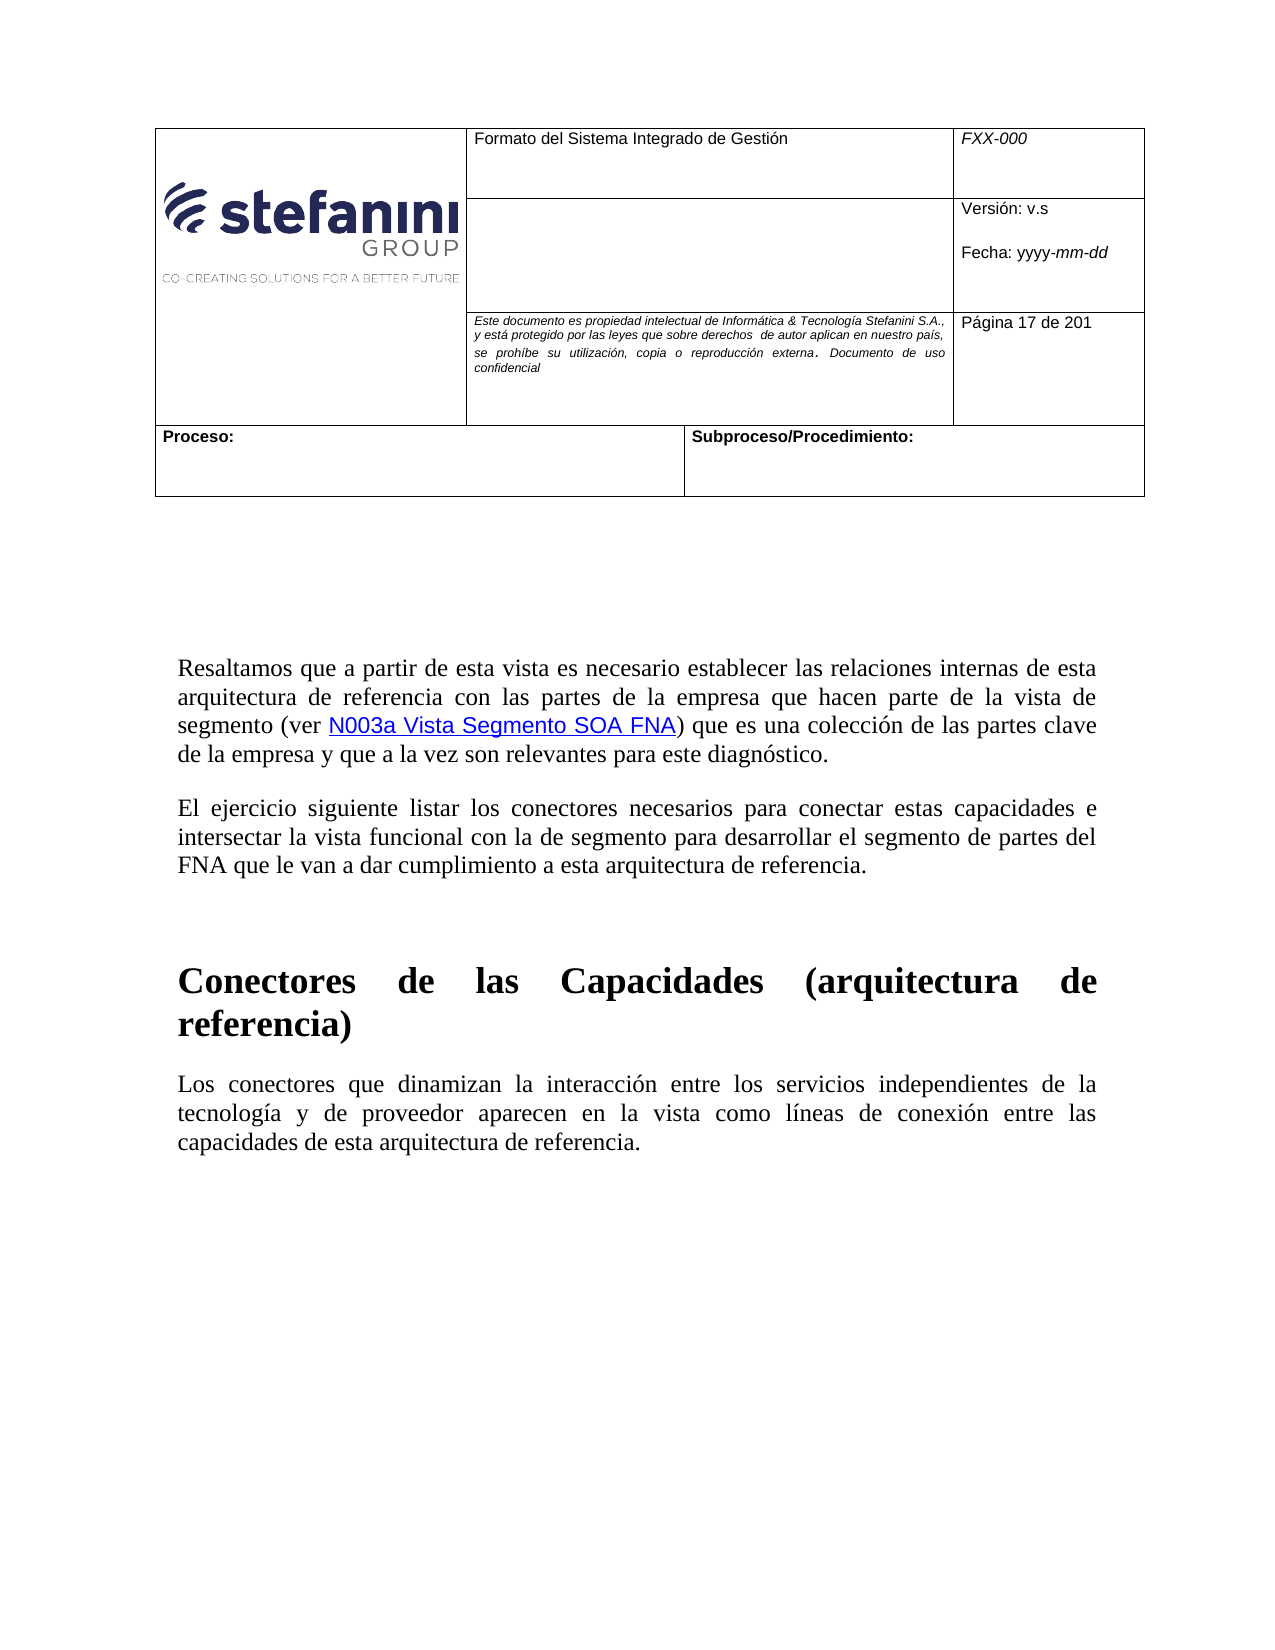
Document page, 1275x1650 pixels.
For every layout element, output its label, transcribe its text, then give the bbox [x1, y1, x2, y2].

subtitle Conectores de las Capacidades (arquitectura de referencia) [177, 958, 1098, 1044]
text Resaltamos que a partir de esta vista es necesario establecer las relaciones internas de esta arquitectura de referencia con las partes de la empresa que hacen parte de la vista de segmento (ver N003a Vista Segmento SOA FNA) que es una colección de las partes clave de la empresa y que a la vez son relevantes para este diagnóstico. [177, 653, 1098, 768]
text Los conectores que dinamizan la interacción entre los servicios independientes de la tecnología y de proveedor aparecen en la vista como líneas de conexión entre las capacidades de esta arquitectura de referencia. [177, 1069, 1098, 1156]
picture [162, 182, 460, 286]
text El ejercicio siguiente listar los conectores necesarios para conectar estas capacidades e intersectar la vista funcional con la de segmento para desarrollar el segmento de partes del FNA que le van a dar cumplimiento a esta arquitectura de referencia. [177, 793, 1098, 879]
